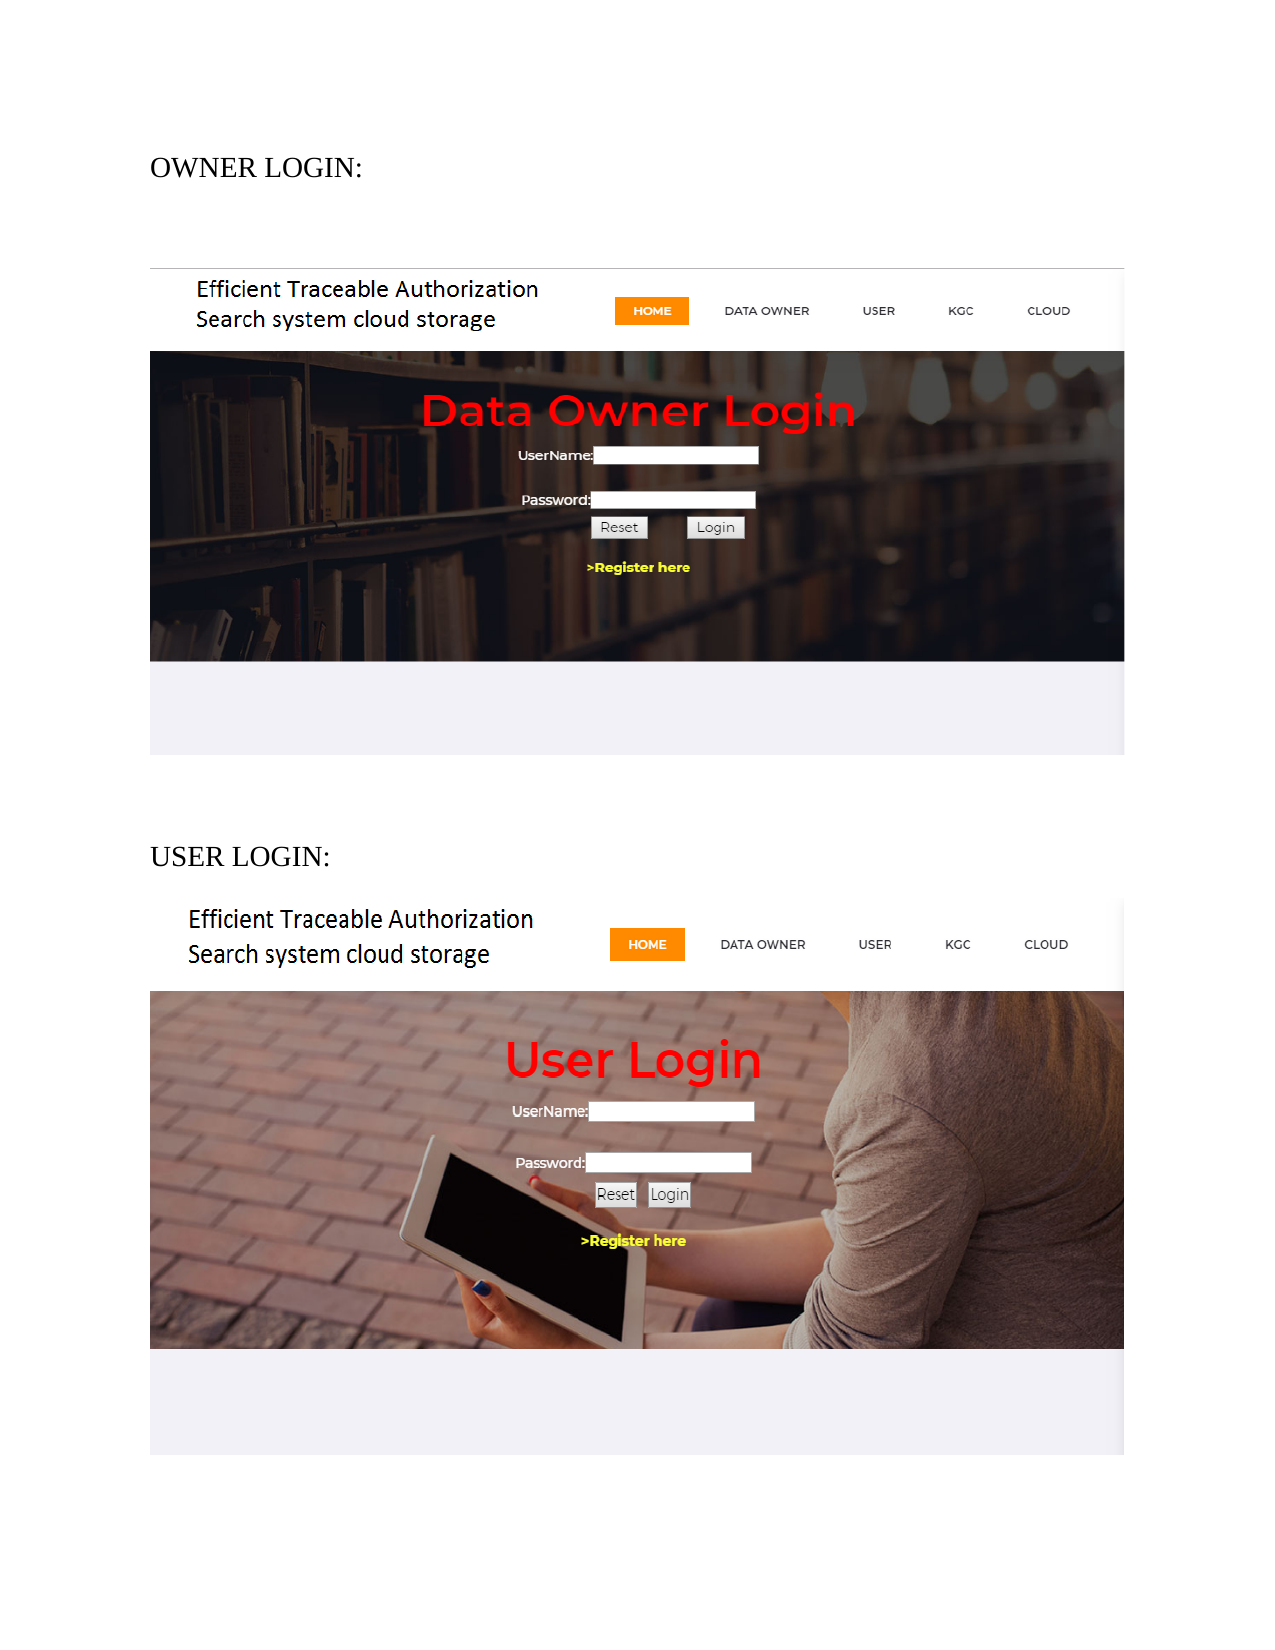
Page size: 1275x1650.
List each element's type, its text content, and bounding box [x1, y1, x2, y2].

picture [150, 268, 1125, 755]
text OWNER LOGIN: [150, 150, 1125, 183]
picture [150, 898, 1124, 1455]
text USER LOGIN: [150, 839, 1125, 873]
